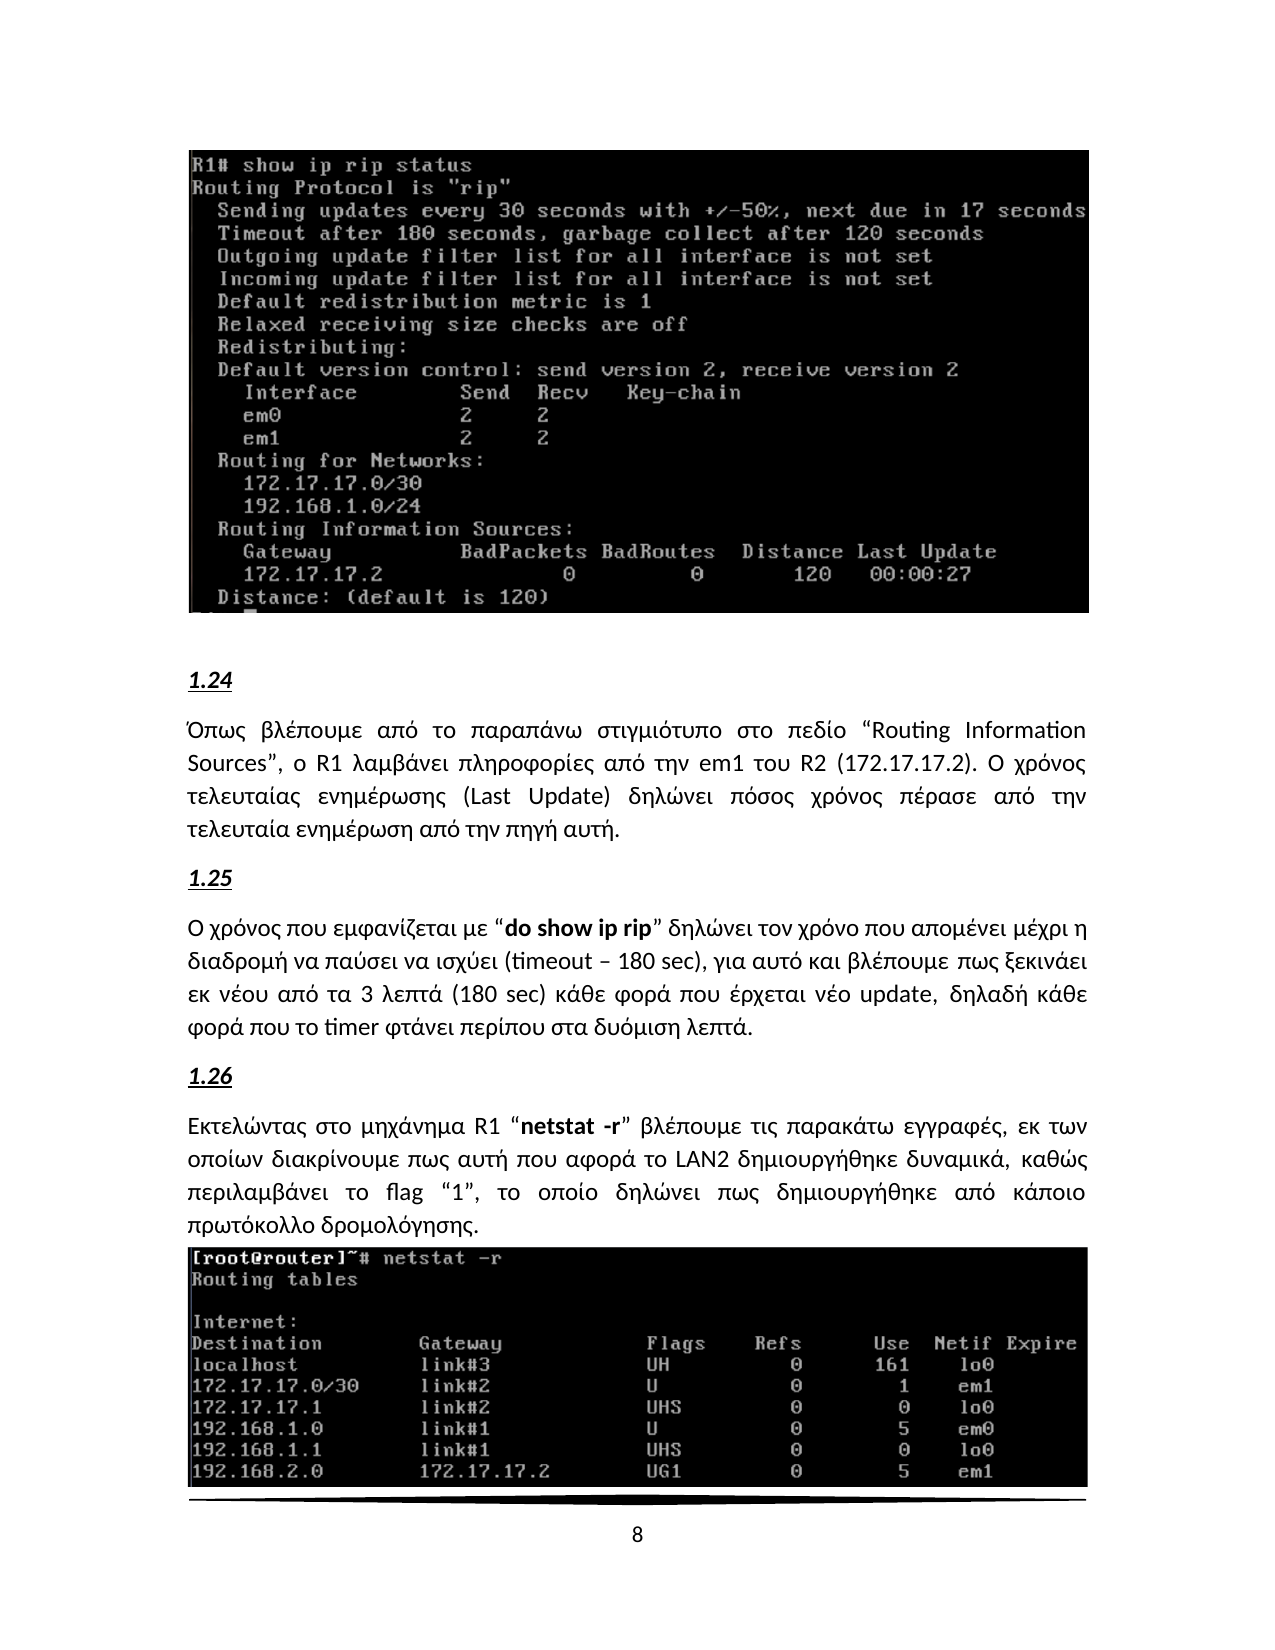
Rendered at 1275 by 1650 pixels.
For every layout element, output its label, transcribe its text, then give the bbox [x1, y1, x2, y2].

text 1.25 [187, 863, 1087, 893]
text Εκτελώντας στο μηχάνημα R1 “netstat -r” βλέπουμε τις παρακάτω εγγραφές, εκ των οποίων διακρίνουμε πως αυτή που αφορά το LAN2 δημιουργήθηκε δυναμικά, καθώς περιλαμβάνει το flag “1”, το οποίο δηλώνει πως δημιουργήθηκε από κάποιο πρωτόκολλο δρομολόγησης. [187, 1110, 1087, 1239]
text 1.26 [187, 1061, 1087, 1091]
text Ο χρόνος που εμφανίζεται με “do show ip rip” δηλώνει τον χρόνο που απομένει μέχρι η διαδρομή να παύσει να ισχύει (timeout – 180 sec), για αυτό και βλέπουμε πως ξεκινάει εκ νέου από τα 3 λεπτά (180 sec) κάθε φορά που έρχεται νέο update, δηλαδή κάθε φορά που το timer φτάνει περίπου στα δυόμιση λεπτά. [187, 912, 1087, 1041]
text Όπως βλέπουμε από το παραπάνω στιγμιότυπο στο πεδίο “Routing Information Sources”, ο R1 λαμβάνει πληροφορίες από την em1 του R2 (172.17.17.2). Ο χρόνος τελευταίας ενημέρωσης (Last Update) δηλώνει πόσος χρόνος πέρασε από την τελευταία ενημέρωση από την πηγή αυτή. [187, 714, 1087, 843]
picture [188, 150, 1089, 613]
text 1.24 [187, 665, 1087, 695]
picture [187, 1247, 1088, 1487]
